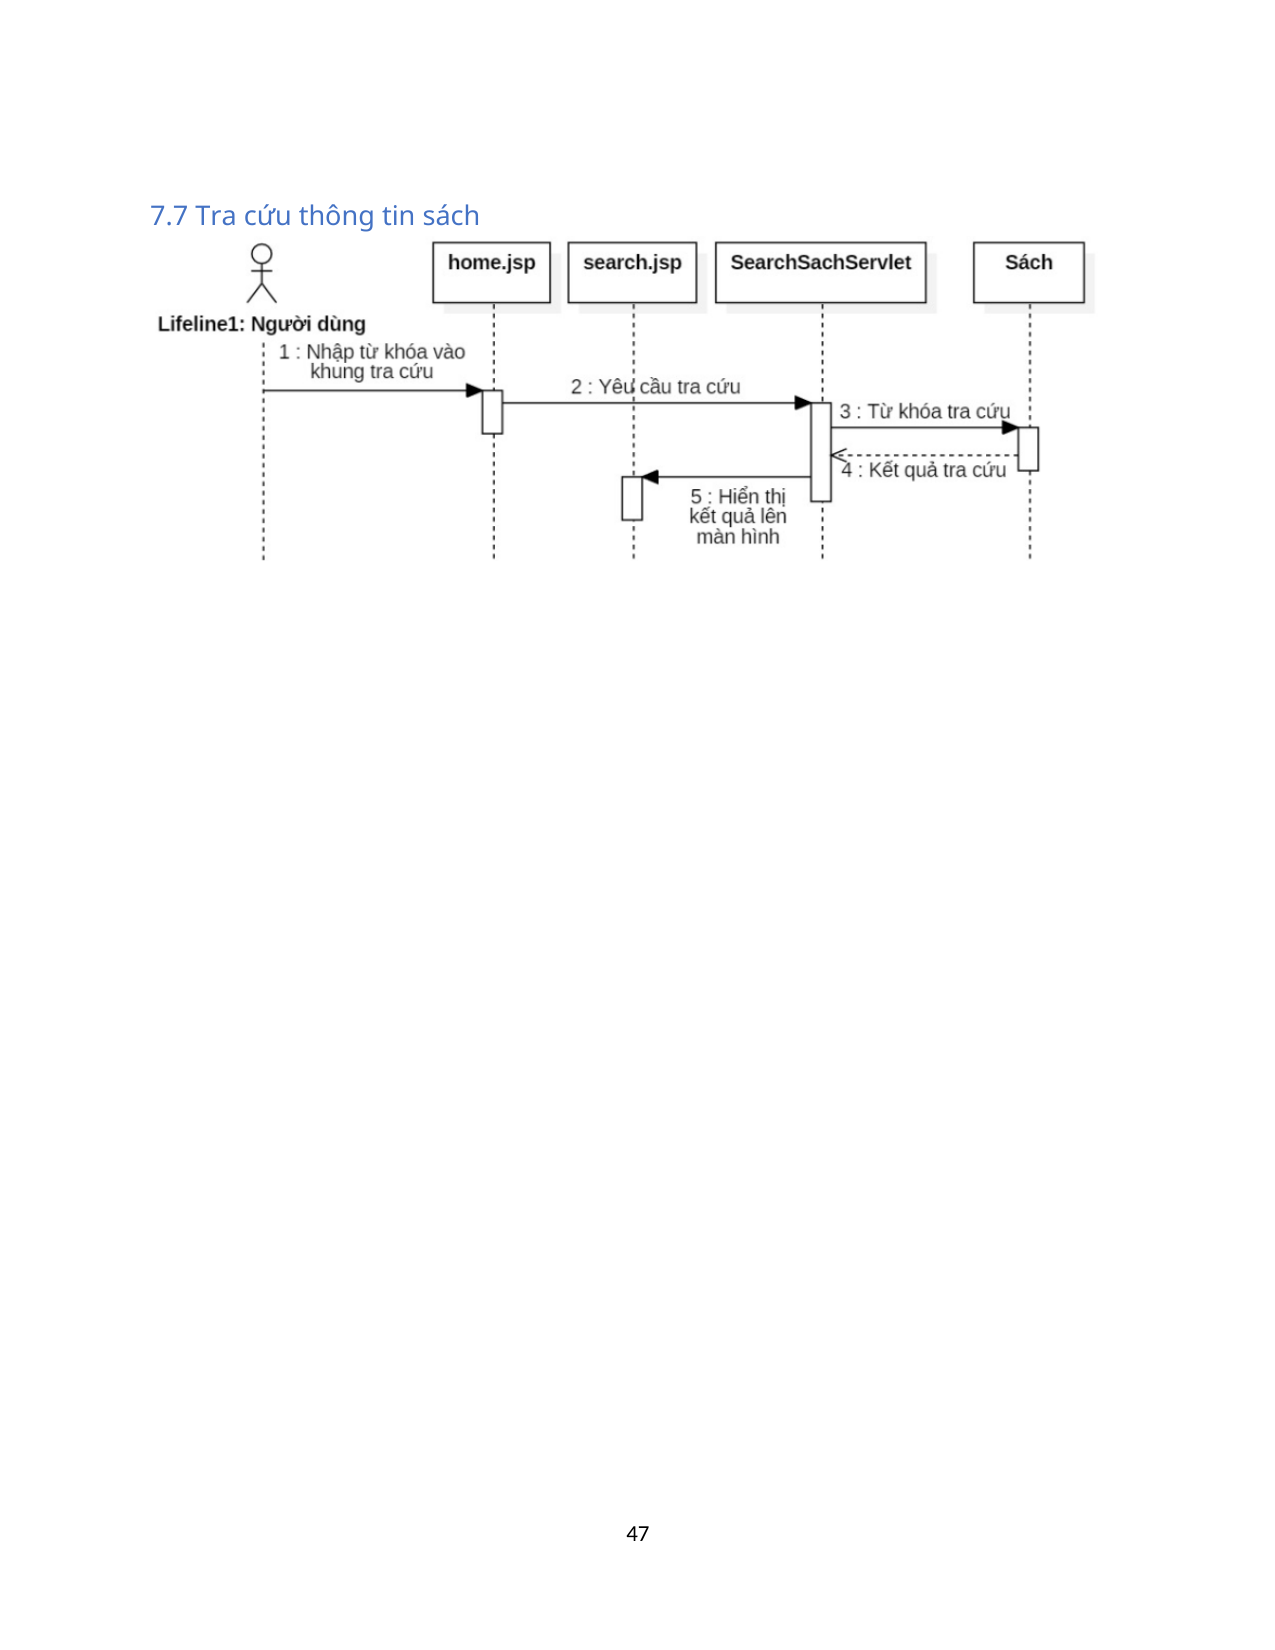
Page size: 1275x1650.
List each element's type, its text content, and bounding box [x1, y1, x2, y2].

subtitle 7.7 Tra cứu thông tin sách [150, 197, 1125, 234]
picture [150, 236, 1125, 561]
